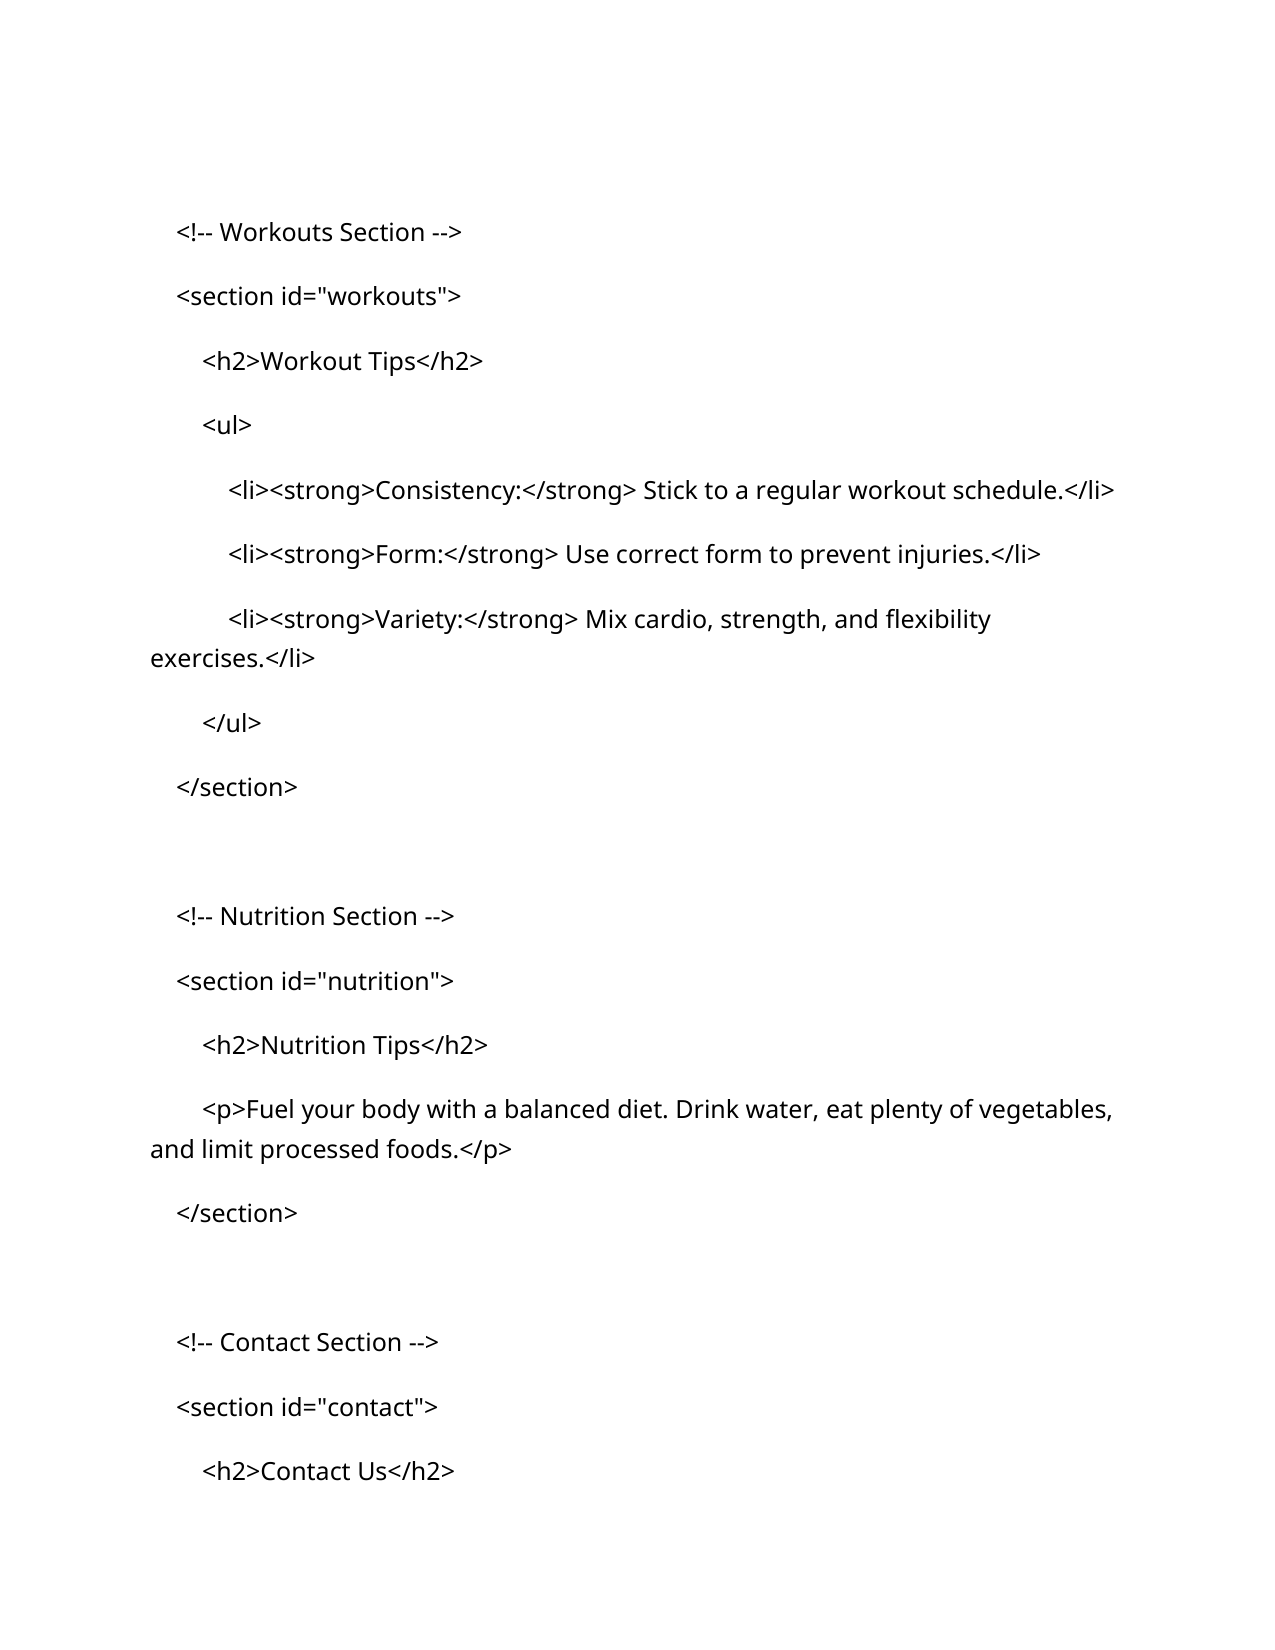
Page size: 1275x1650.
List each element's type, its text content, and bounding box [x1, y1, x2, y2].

text <!-- Nutrition Section --> [150, 899, 1125, 933]
text <section id="workouts"> [150, 279, 1125, 313]
text </section> [150, 1196, 1125, 1230]
text <li><strong>Variety:</strong> Mix cardio, strength, and flexibility exercises.</li> [150, 601, 1125, 675]
text <ul> [150, 408, 1125, 442]
text <!-- Workouts Section --> [150, 214, 1125, 248]
text <section id="nutrition"> [150, 963, 1125, 997]
text <section id="contact"> [150, 1389, 1125, 1424]
text <!-- Contact Section --> [150, 1325, 1125, 1359]
text <h2>Contact Us</h2> [150, 1454, 1125, 1488]
text <li><strong>Form:</strong> Use correct form to prevent injuries.</li> [150, 537, 1125, 571]
text </ul> [150, 705, 1125, 739]
text <h2>Nutrition Tips</h2> [150, 1028, 1125, 1062]
text <li><strong>Consistency:</strong> Stick to a regular workout schedule.</li> [150, 472, 1125, 506]
text <h2>Workout Tips</h2> [150, 343, 1125, 377]
text </section> [150, 770, 1125, 804]
text <p>Fuel your body with a balanced diet. Drink water, eat plenty of vegetables, and limit processed foods.</p> [150, 1092, 1125, 1166]
